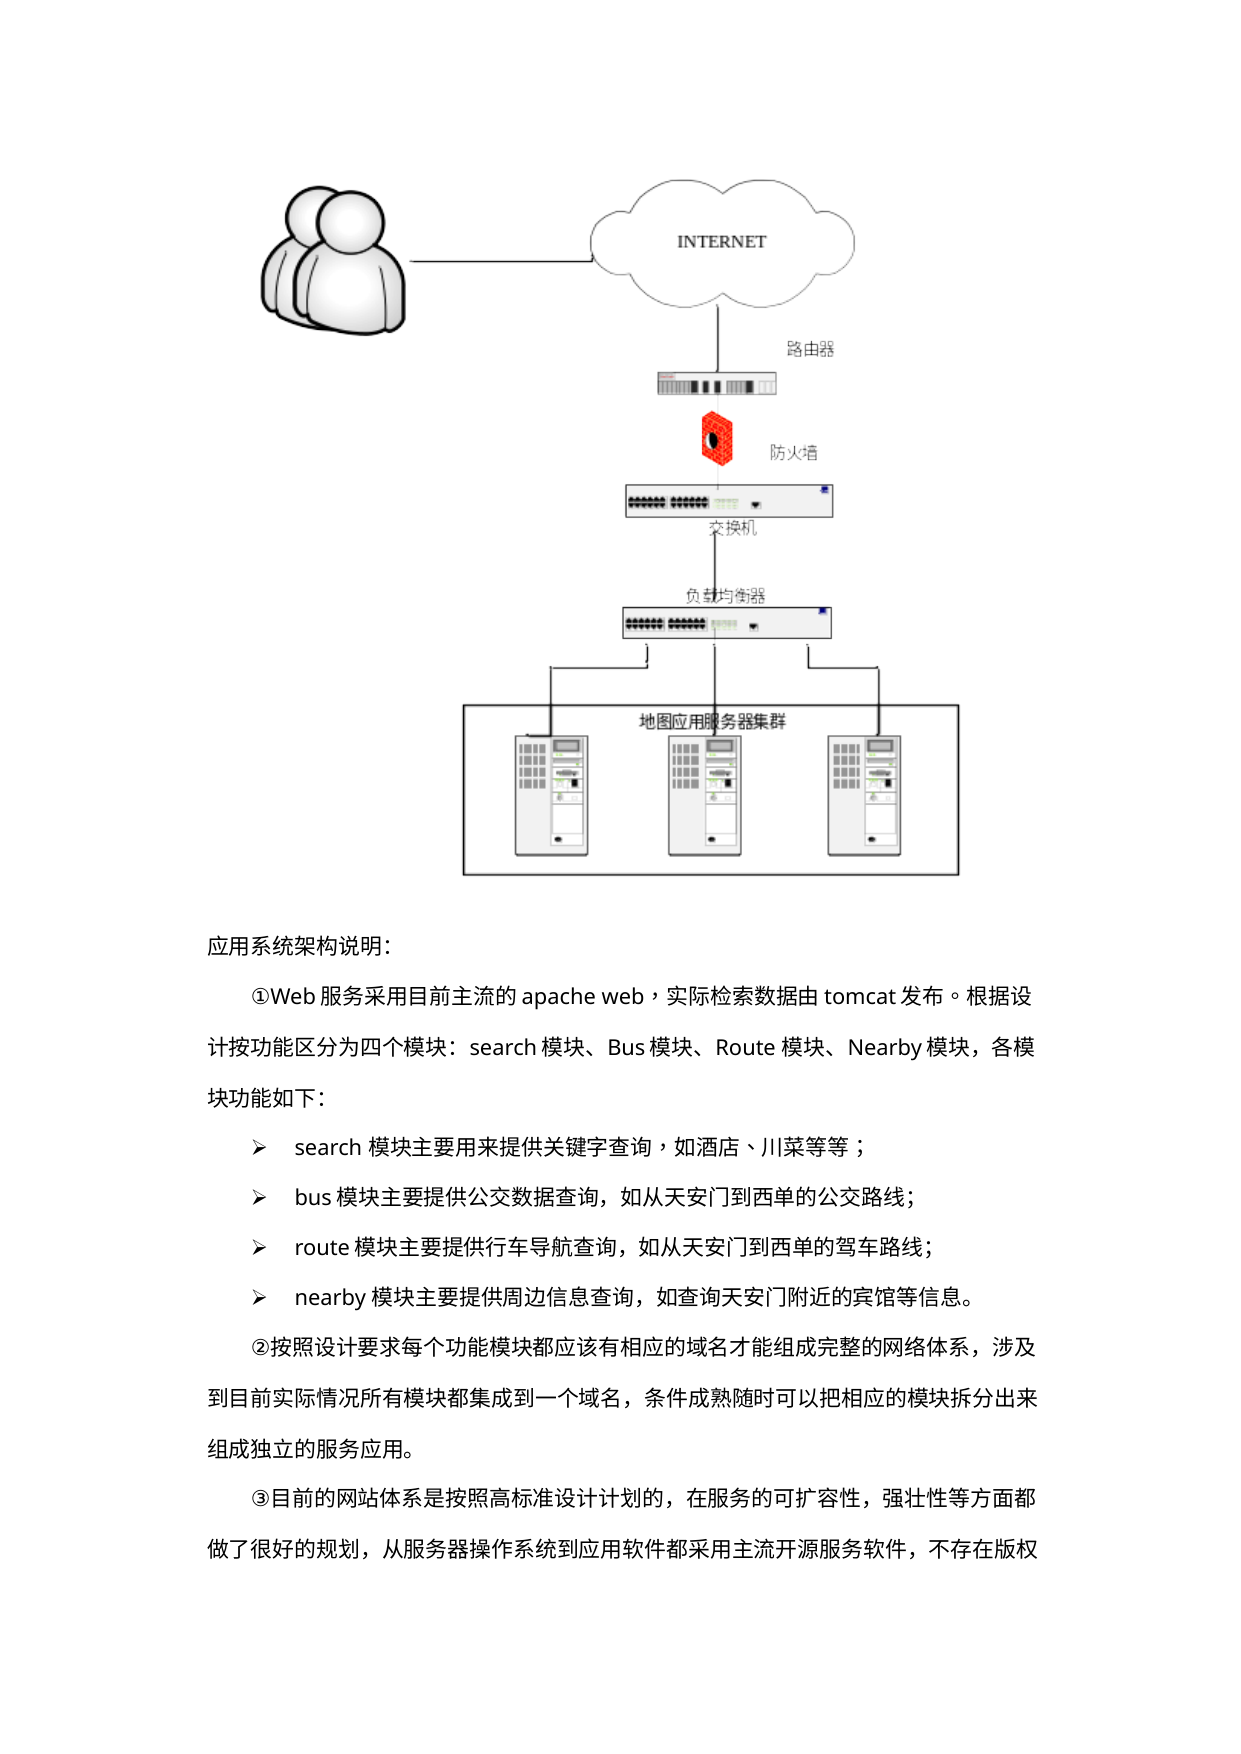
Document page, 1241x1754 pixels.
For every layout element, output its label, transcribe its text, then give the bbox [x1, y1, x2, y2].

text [207, 1480, 1053, 1565]
text ②按照设计要求每个功能模块都应该有相应的域名才能组成完整的网络体系，涉及到目前实际情况所有模块都集成到一个域名，条件成熟随时可以把相应的模块拆分出来组成独立的服务应用。 [207, 1328, 1053, 1464]
text ①Web服务采用目前主流的apache web，实际检索数据由tomcat发布。根据设计按功能区分为四个模块：search模块、Bus模块、Route 模块、Nearby模块，各模块功能如下： [207, 978, 1053, 1113]
text 应用系统架构说明： [207, 164, 1053, 962]
list bus模块主要提供公交数据查询，如从天安门到西单的公交路线； [251, 1179, 1053, 1213]
list route模块主要提供行车导航查询，如从天安门到西单的驾车路线； [251, 1229, 1053, 1263]
list search 模块主要用来提供关键字查询，如酒店、川菜等等； [251, 1129, 1053, 1163]
list nearby 模块主要提供周边信息查询，如查询天安门附近的宾馆等信息。 [251, 1279, 1053, 1313]
